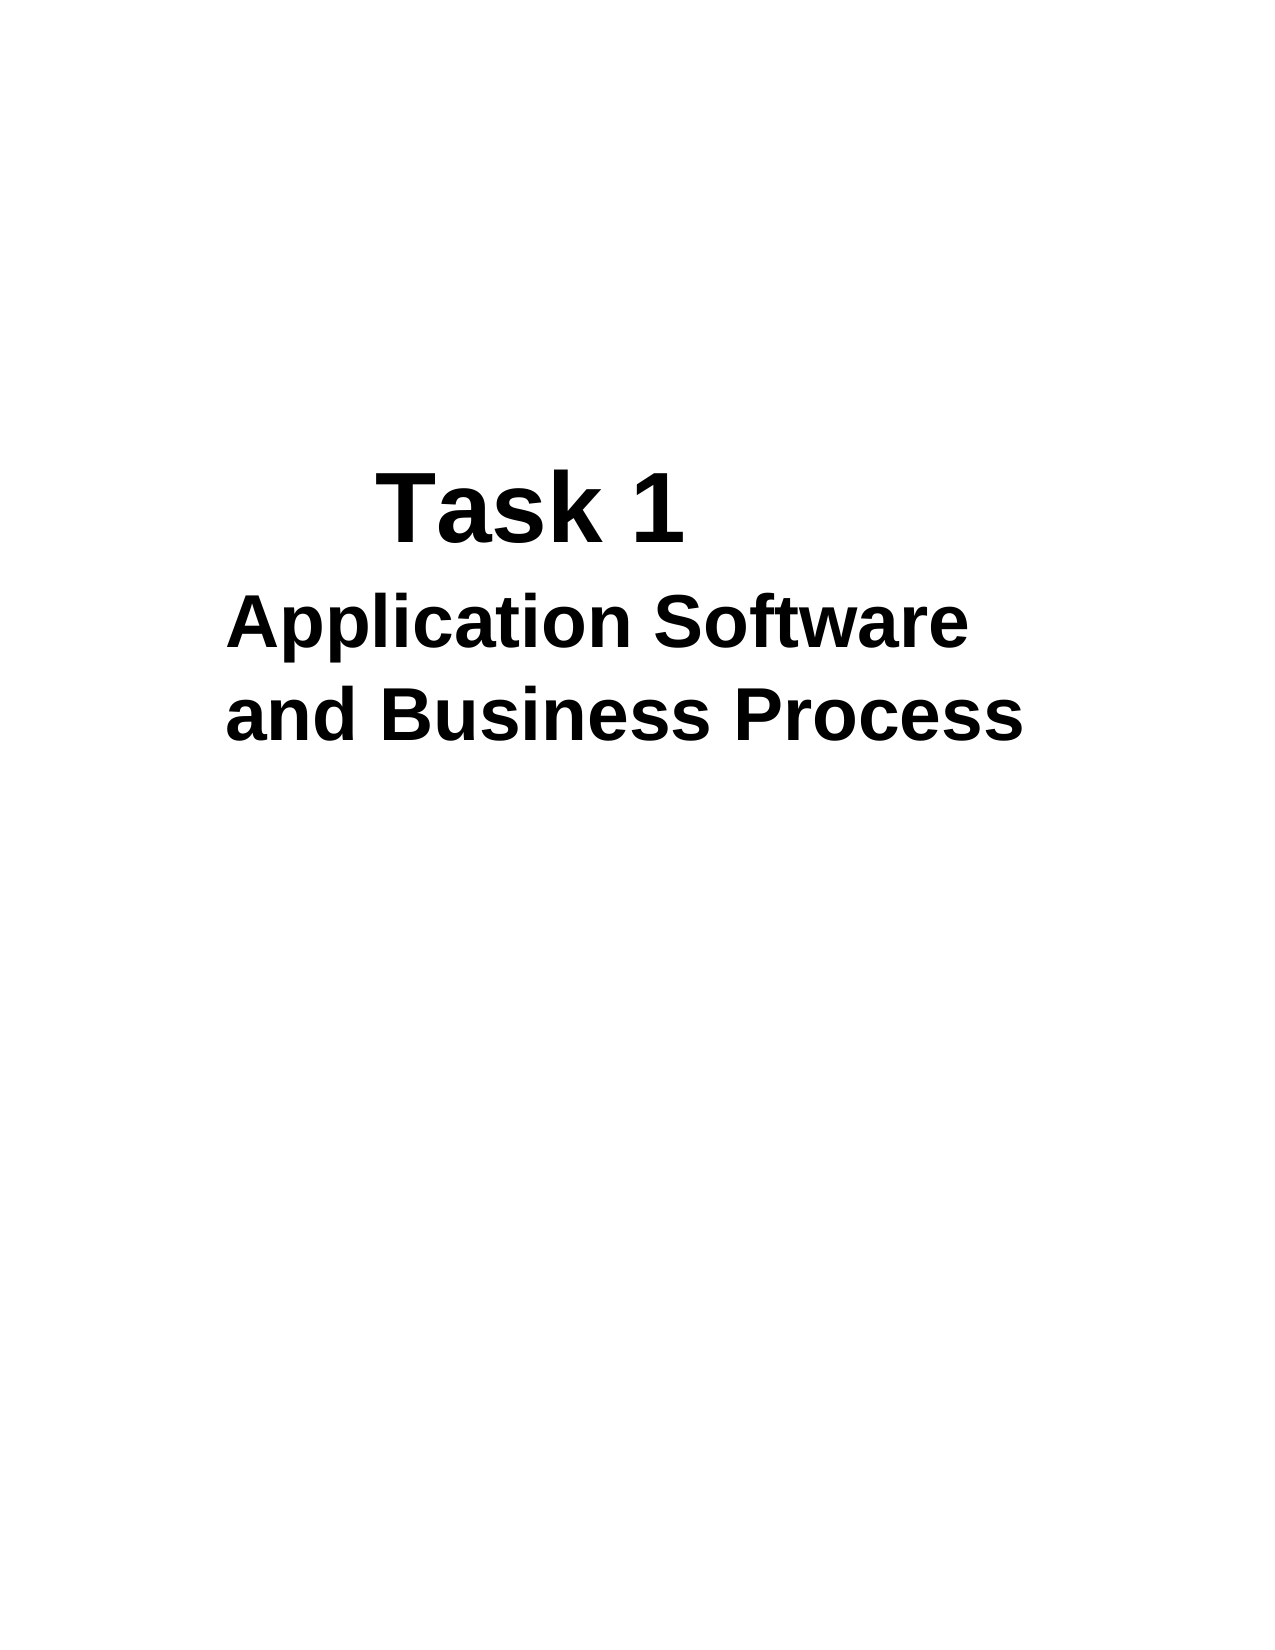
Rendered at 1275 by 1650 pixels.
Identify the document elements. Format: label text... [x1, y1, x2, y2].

subtitle Application Software and Business Process [225, 577, 1125, 756]
subtitle Task 1 [300, 448, 1125, 563]
